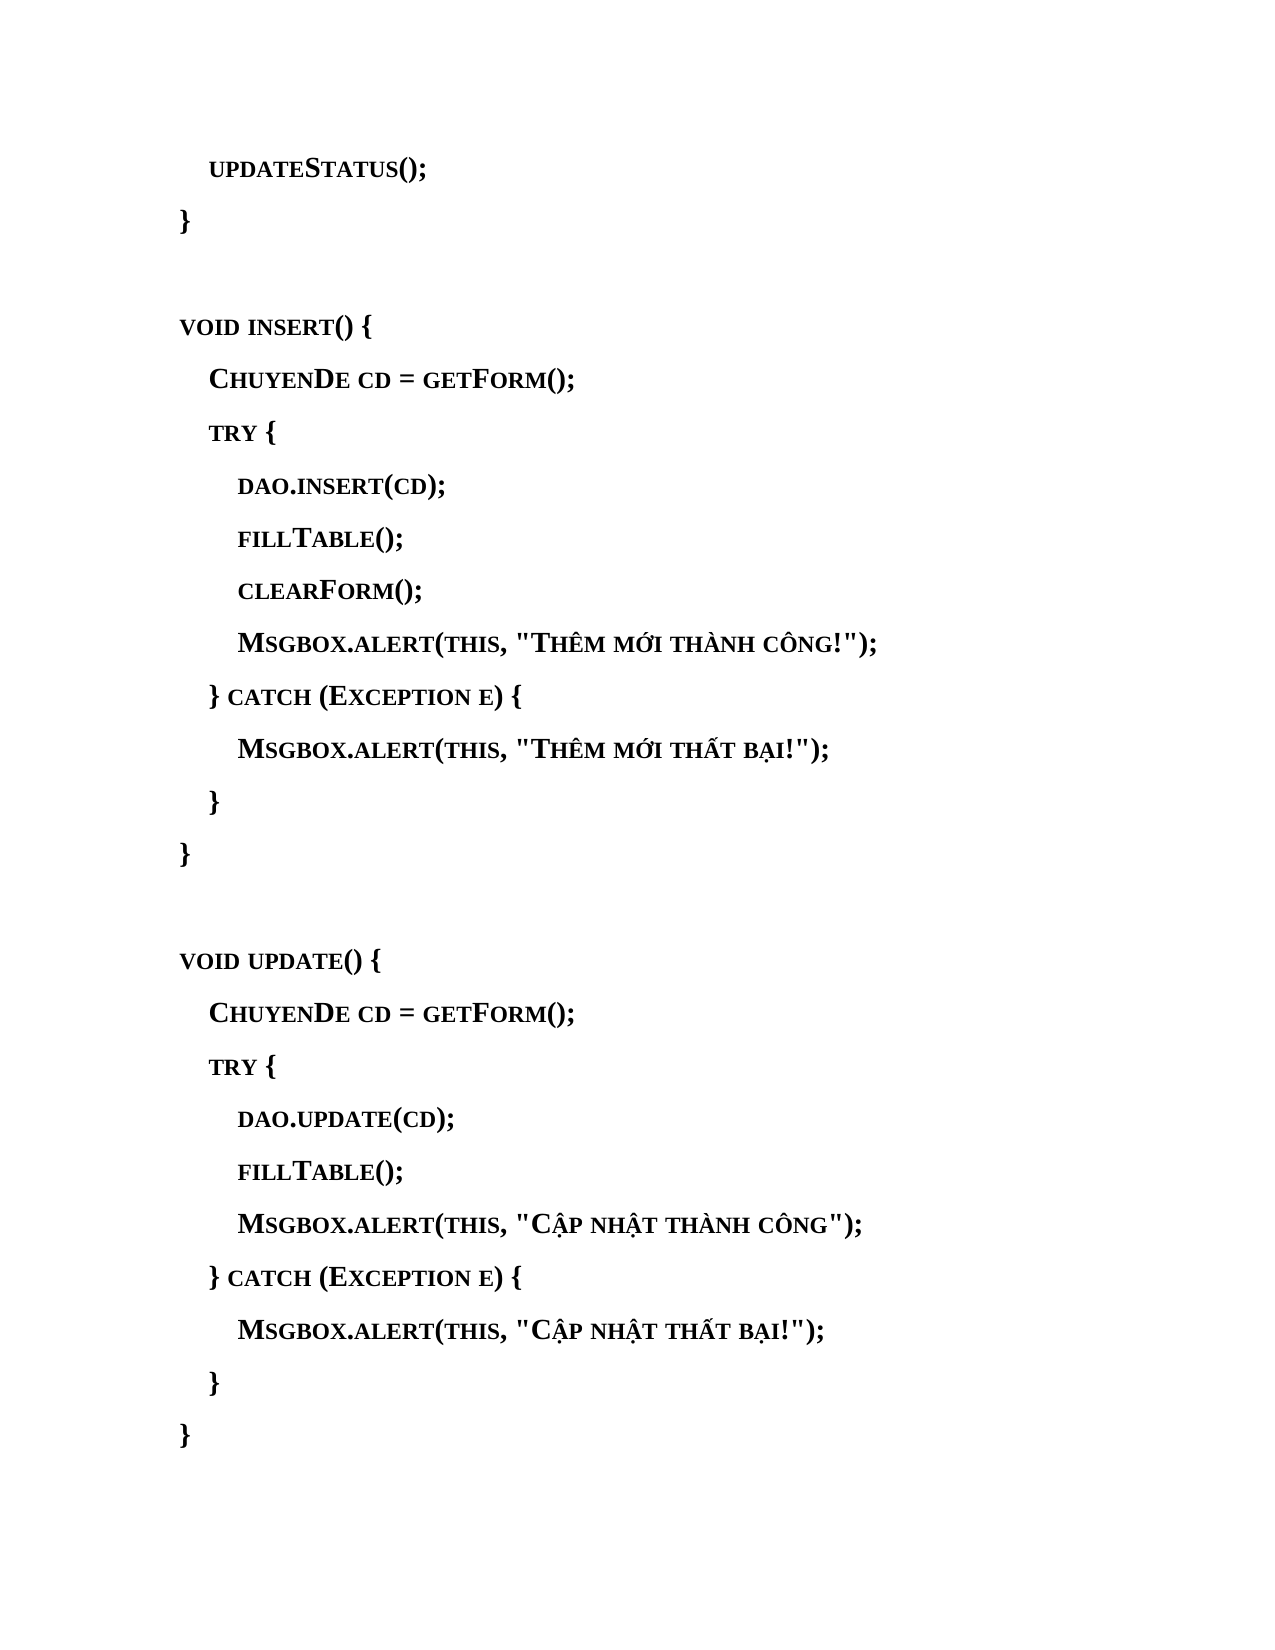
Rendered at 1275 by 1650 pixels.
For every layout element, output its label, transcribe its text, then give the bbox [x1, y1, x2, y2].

text ChuyenDe cd = getForm(); [150, 361, 1125, 395]
text } [150, 784, 1125, 817]
text clearForm(); [150, 572, 1125, 606]
text } catch (Exception e) { [150, 1259, 1125, 1293]
text } [150, 837, 1125, 870]
text ChuyenDe cd = getForm(); [150, 995, 1125, 1028]
text dao.update(cd); [150, 1101, 1125, 1134]
text Msgbox.alert(this, "Cập nhật thành công"); [150, 1206, 1125, 1240]
text void insert() { [150, 308, 1125, 342]
text try { [150, 414, 1125, 448]
text } catch (Exception e) { [150, 678, 1125, 712]
text Msgbox.alert(this, "Cập nhật thất bại!"); [150, 1312, 1125, 1345]
text } [150, 1417, 1125, 1451]
text fillTable(); [150, 520, 1125, 553]
text void update() { [150, 942, 1125, 976]
text } [150, 1365, 1125, 1398]
text Msgbox.alert(this, "Thêm mới thành công!"); [150, 625, 1125, 659]
text fillTable(); [150, 1153, 1125, 1187]
text dao.insert(cd); [150, 467, 1125, 500]
text try { [150, 1048, 1125, 1081]
text } [150, 203, 1125, 236]
text Msgbox.alert(this, "Thêm mới thất bại!"); [150, 731, 1125, 764]
text updateStatus(); [150, 150, 1125, 183]
